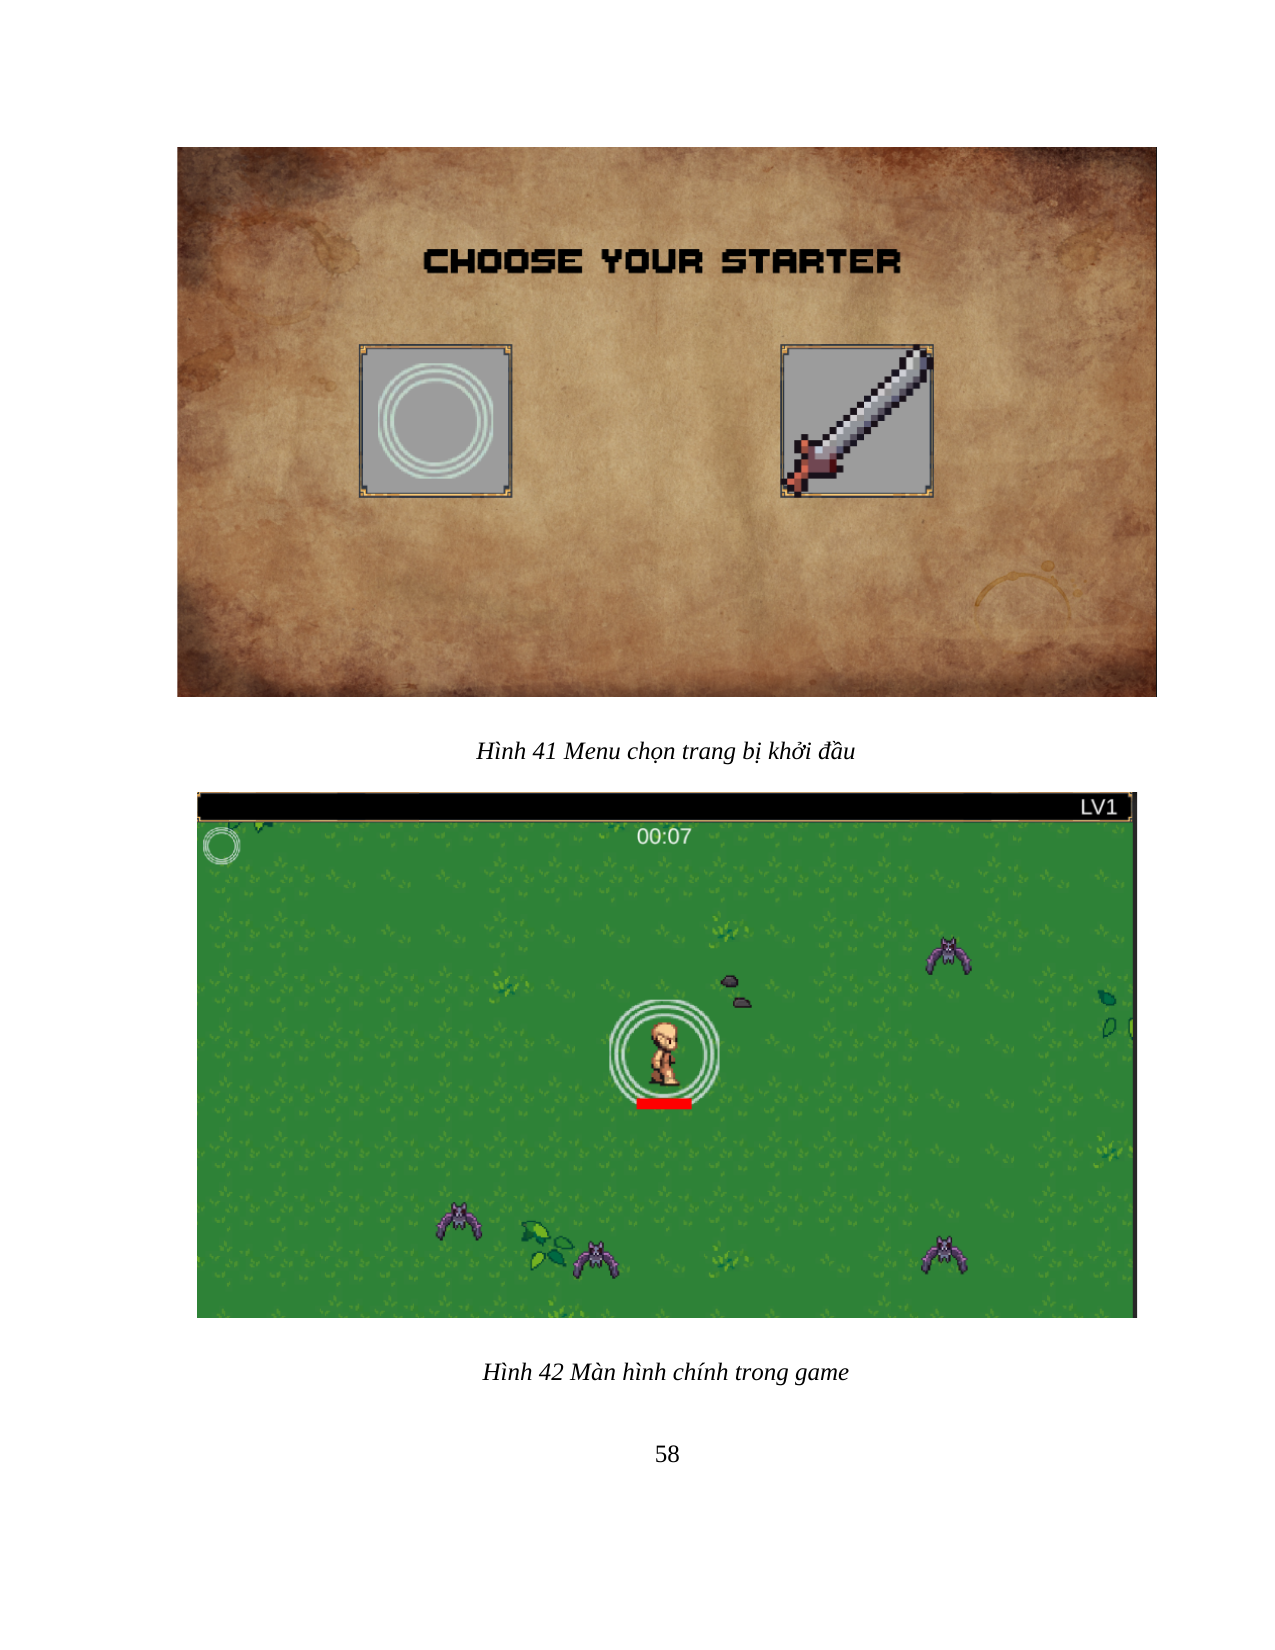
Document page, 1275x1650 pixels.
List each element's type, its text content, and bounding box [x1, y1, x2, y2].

text Hình 42 Màn hình chính trong game [177, 1357, 1157, 1386]
picture [177, 147, 1157, 697]
text Hình 41 Menu chọn trang bị khởi đầu [177, 736, 1157, 765]
picture [197, 792, 1138, 1318]
